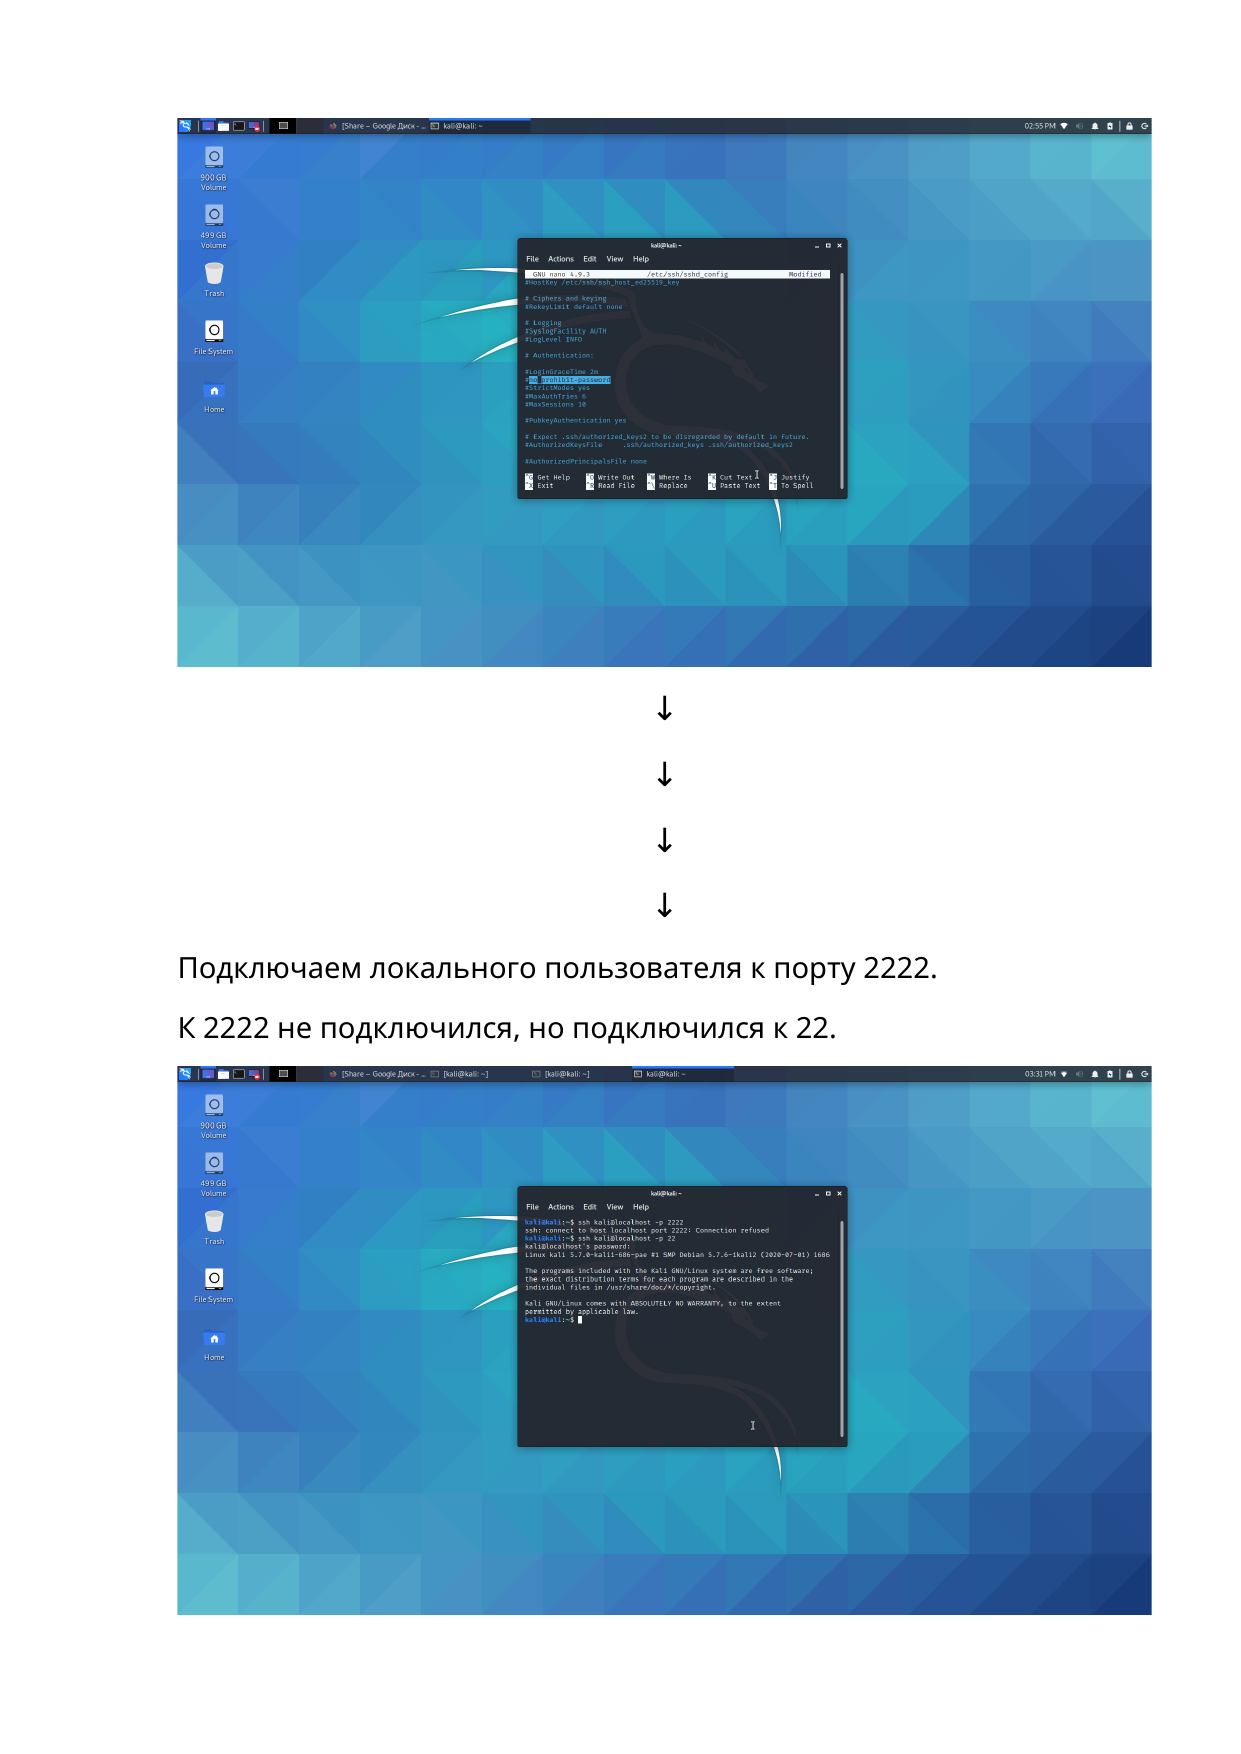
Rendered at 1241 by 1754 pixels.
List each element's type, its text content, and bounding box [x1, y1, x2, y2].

text К 2222 не подключился, но подключился к 22. [177, 1007, 1152, 1047]
text ↓ [177, 816, 1152, 862]
picture [177, 1066, 1152, 1615]
text ↓ [177, 882, 1152, 927]
text Подключаем локального пользователя к порту 2222. [177, 948, 1152, 987]
picture [177, 118, 1152, 667]
text ↓ [177, 685, 1152, 731]
text ↓ [177, 751, 1152, 796]
